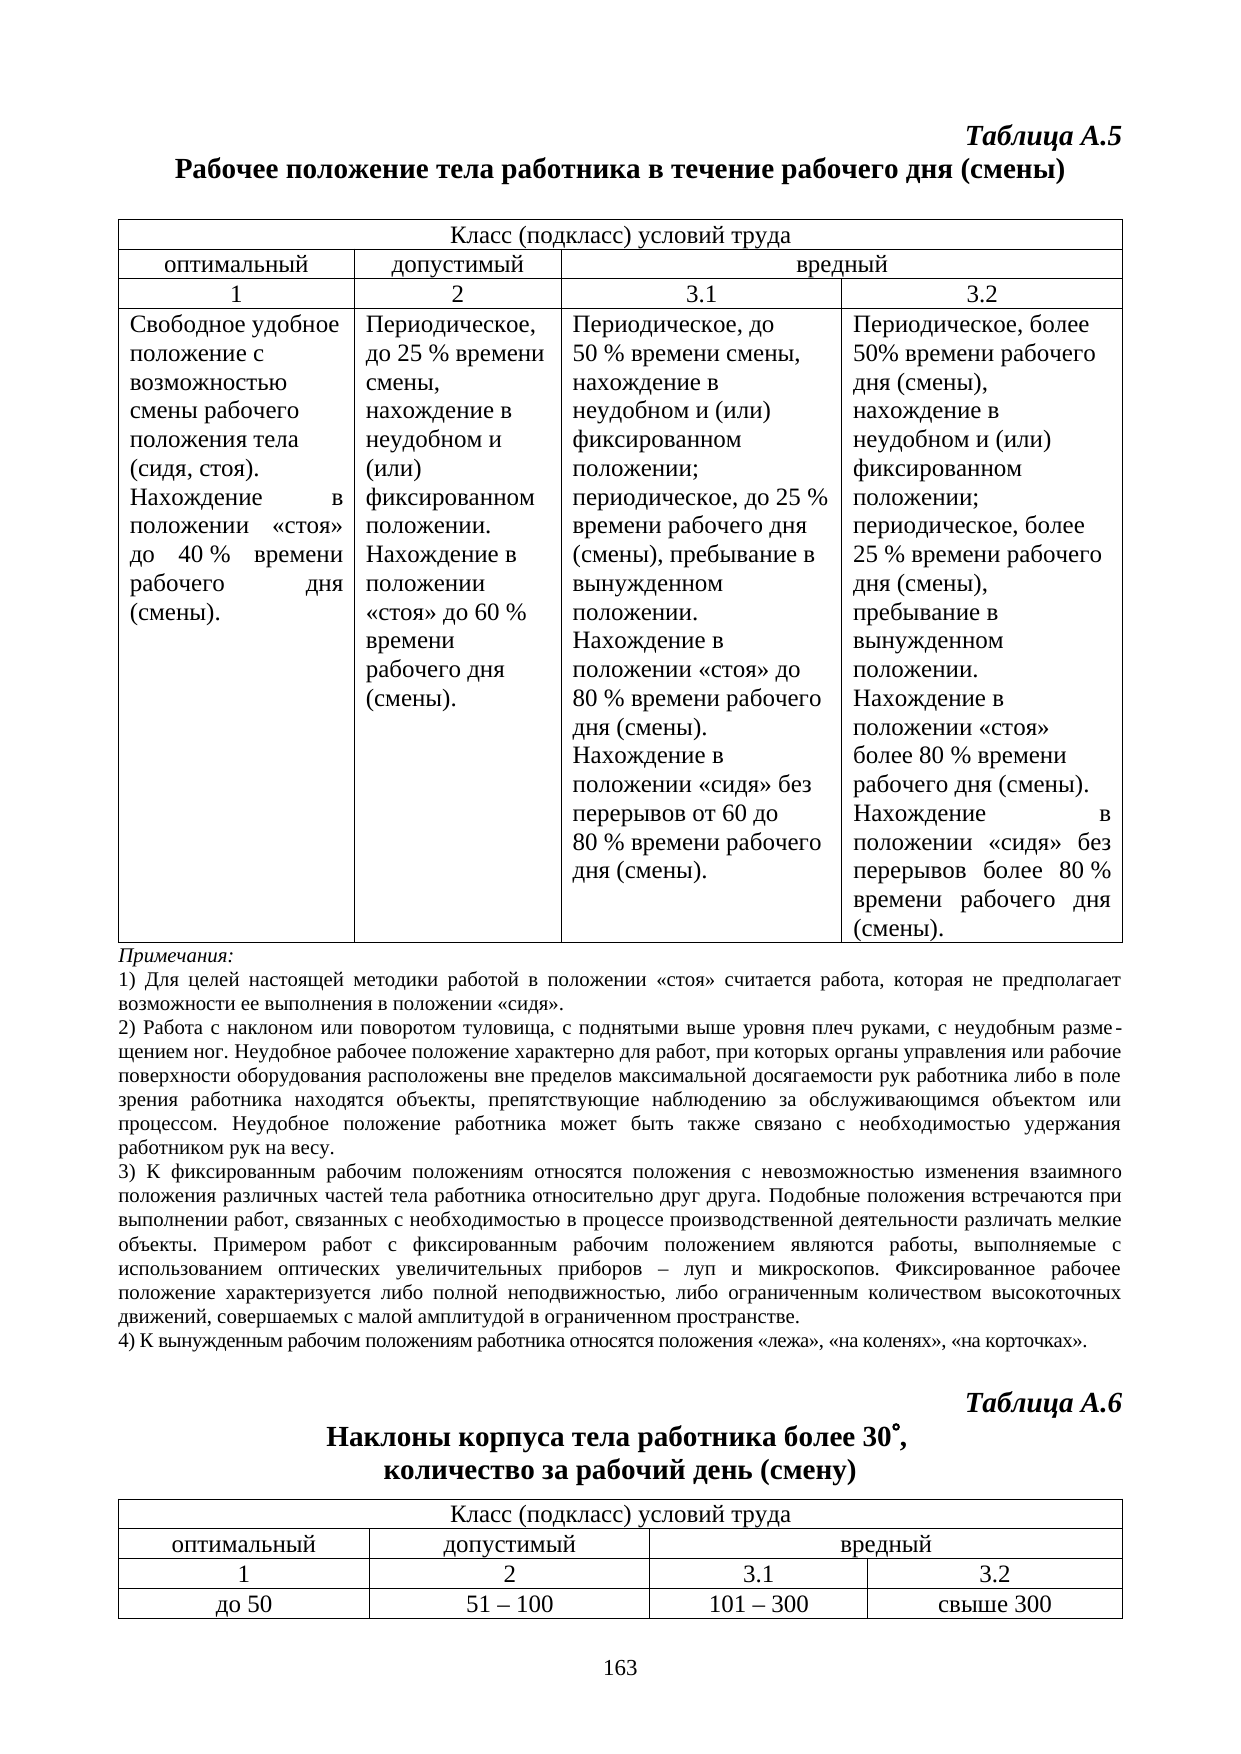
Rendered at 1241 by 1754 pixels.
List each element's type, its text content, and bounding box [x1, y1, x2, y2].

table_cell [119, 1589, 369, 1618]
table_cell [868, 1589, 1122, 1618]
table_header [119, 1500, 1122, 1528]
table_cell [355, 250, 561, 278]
text 2) Работа с наклоном или поворотом туловища, с поднятыми выше уровня плеч руками, с неудобным размещением ног. Неудобное рабочее положение характерно для работ, при которых органы управления или рабочие поверхности оборудования расположены вне пределов максимальной досягаемости рук работника либо в поле зрения работника находятся объекты, препятствующие наблюдению за обслуживающимся объектом или процессом. Неудобное положение работника может быть также связано с необходимостью удержания работником рук на весу. [118, 1015, 1122, 1159]
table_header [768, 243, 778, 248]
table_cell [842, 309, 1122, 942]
text 4) К вынужденным рабочим положениям работника относятся положения «лежа», «на коленях», «на корточках». [118, 1328, 1122, 1352]
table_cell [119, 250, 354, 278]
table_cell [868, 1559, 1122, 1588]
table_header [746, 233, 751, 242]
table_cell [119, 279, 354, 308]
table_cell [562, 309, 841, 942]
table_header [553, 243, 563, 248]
text Рабочее положение тела работника в течение рабочего дня (смены) [118, 152, 1122, 185]
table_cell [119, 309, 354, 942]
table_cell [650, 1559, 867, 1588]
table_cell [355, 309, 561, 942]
text Примечания: [118, 943, 1122, 967]
text Таблица А.5 [118, 118, 1122, 152]
text Таблица А.6 [118, 1385, 1122, 1419]
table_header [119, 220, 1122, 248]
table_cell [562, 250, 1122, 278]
text 1) Для целей настоящей методики работой в положении «стоя» считается работа, которая не предполагает возможности ее выполнения в положении «сидя». [118, 967, 1122, 1015]
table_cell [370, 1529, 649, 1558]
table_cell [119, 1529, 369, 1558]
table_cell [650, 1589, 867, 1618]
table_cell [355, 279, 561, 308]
text Наклоны корпуса тела работника более 30, количество за рабочий день (смену) [118, 1419, 1122, 1486]
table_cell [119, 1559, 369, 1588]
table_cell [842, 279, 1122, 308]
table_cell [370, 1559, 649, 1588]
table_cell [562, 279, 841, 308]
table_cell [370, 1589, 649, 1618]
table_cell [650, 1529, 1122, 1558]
text 3) К фиксированным рабочим положениям относятся положения с невозможностью изменения взаимного положения различных частей тела работника относительно друг друга. Подобные положения встречаются при выполнении работ, связанных с необходимостью в процессе производственной деятельности различать мелкие объекты. Примером работ с фиксированным рабочим положением являются работы, выполняемые с использованием оптических увеличительных приборов – луп и микроскопов. Фиксированное рабочее положение характеризуется либо полной неподвижностью, либо ограниченным количеством высокоточных движений, совершаемых с малой амплитудой в ограниченном пространстве. [118, 1159, 1122, 1328]
